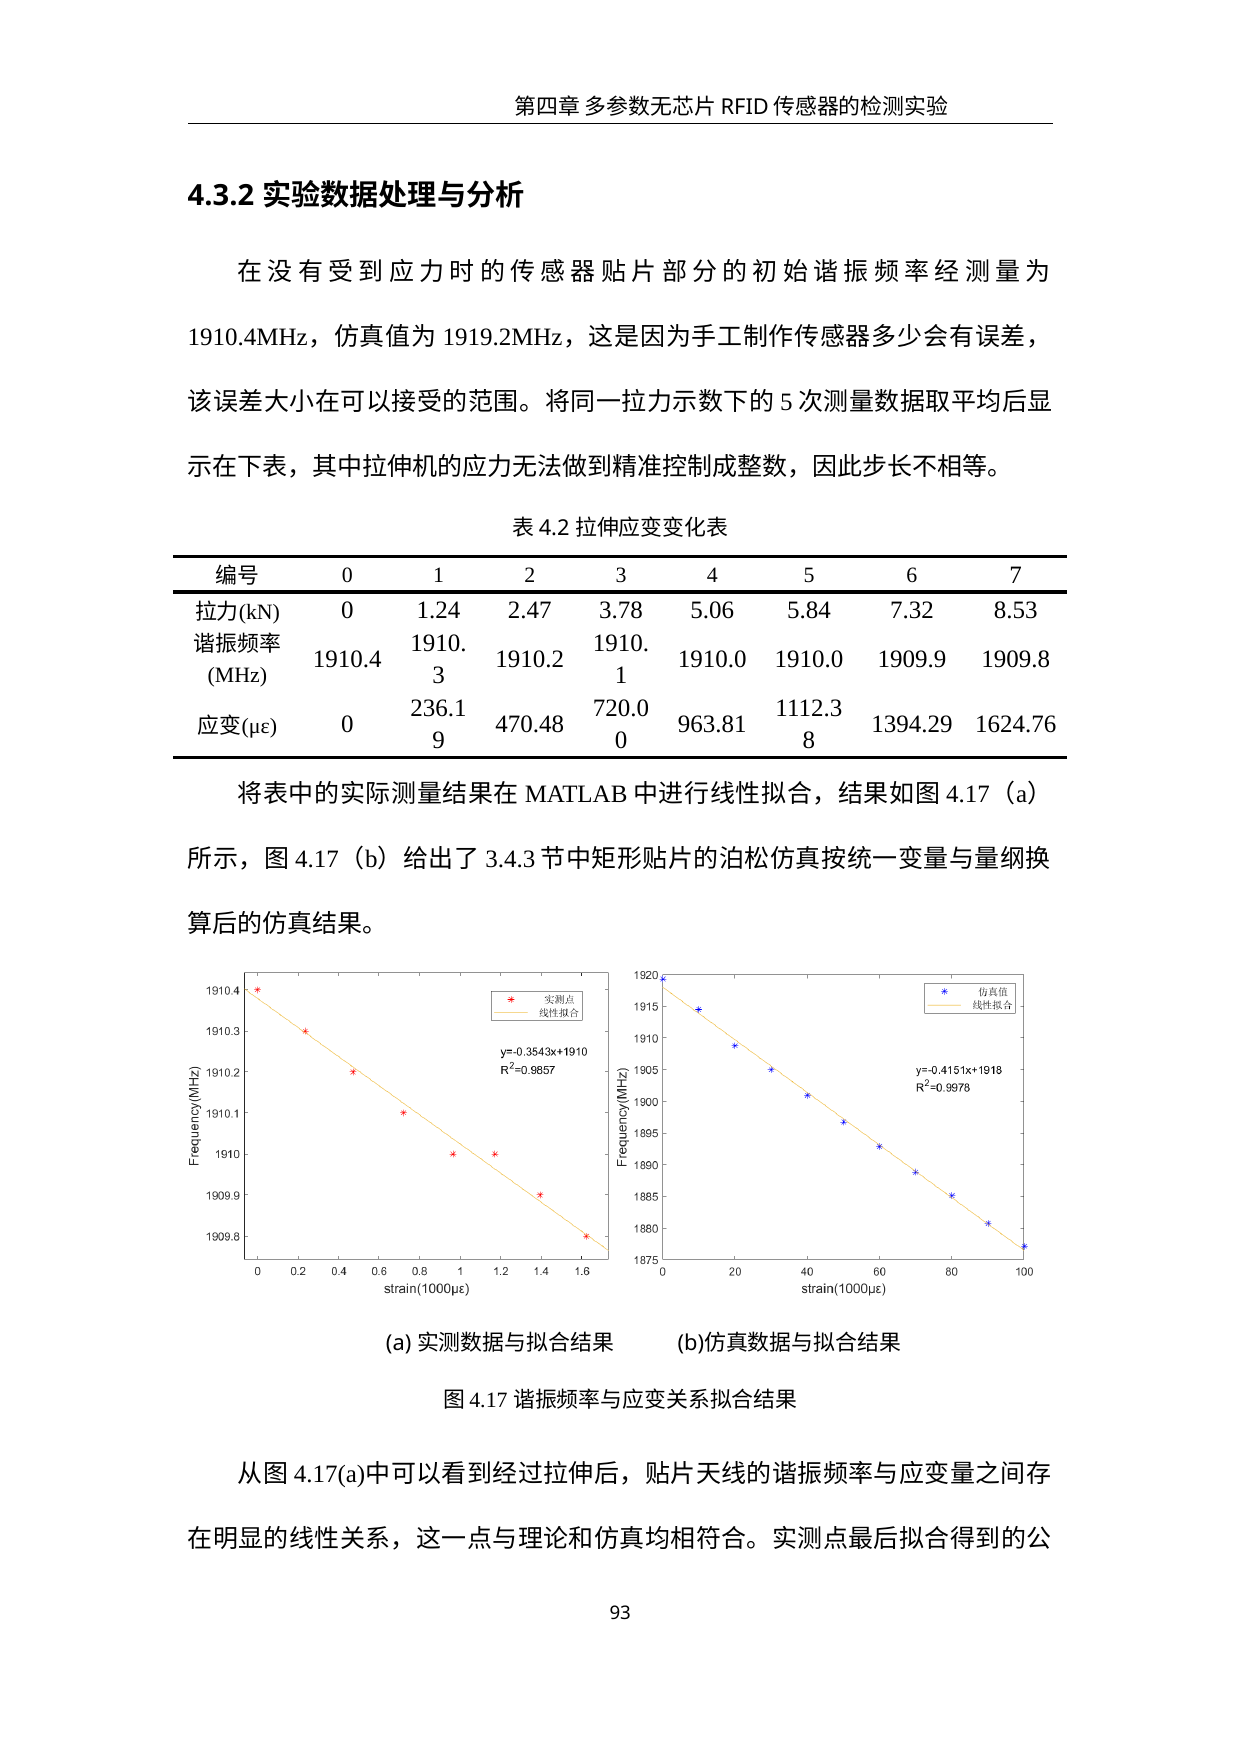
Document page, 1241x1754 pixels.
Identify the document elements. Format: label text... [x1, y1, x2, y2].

table_header 3 [575, 558, 666, 590]
table_header 0 [301, 558, 393, 590]
table_cell 1910.1 [575, 626, 666, 691]
text 将表中的实际测量结果在MATLAB中进行线性拟合，结果如图4.17（a）所示，图4.17（b）给出了3.4.3节中矩形贴片的泊松仿真按统一变量与量纲换算后的仿真结果。 [187, 759, 1053, 954]
table_cell 3.78 [575, 594, 666, 626]
table_cell 2.47 [484, 594, 575, 626]
subtitle 4.3.2 实验数据处理与分析 [187, 160, 1053, 225]
table_cell 1910.2 [484, 626, 575, 691]
table_cell 1394.29 [860, 691, 963, 756]
table_cell 1910.4 [301, 626, 393, 691]
table_cell 0 [301, 594, 393, 626]
picture [187, 971, 609, 1297]
table_cell 1909.8 [964, 626, 1067, 691]
table_cell 720.00 [575, 691, 666, 756]
table_header 编号 [173, 558, 301, 590]
table_cell 0 [301, 691, 393, 756]
table_cell 1910.0 [758, 626, 859, 691]
text 图4.17 谐振频率与应变关系拟合结果 [187, 1382, 1053, 1414]
table_header 7 [964, 558, 1067, 590]
text 表4.2 拉伸应变变化表 [187, 510, 1053, 542]
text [187, 1439, 1053, 1569]
table_cell 470.48 [484, 691, 575, 756]
table_header 5 [758, 558, 859, 590]
text (a) 实测数据与拟合结果 (b)仿真数据与拟合结果 [187, 1324, 1053, 1357]
table_cell 1624.76 [964, 691, 1067, 756]
table_header 4 [666, 558, 758, 590]
picture [615, 969, 1034, 1297]
table_cell 1910.3 [393, 626, 484, 691]
table_header 1 [393, 558, 484, 590]
table_cell 236.19 [393, 691, 484, 756]
table_cell 1.24 [393, 594, 484, 626]
table_header 6 [860, 558, 963, 590]
table_cell 拉力(kN) [173, 594, 301, 626]
table_cell 谐振频率(MHz) [173, 626, 301, 691]
table_cell 7.32 [860, 594, 963, 626]
table_cell 963.81 [666, 691, 758, 756]
table_cell 1909.9 [860, 626, 963, 691]
table_cell 1910.0 [666, 626, 758, 691]
table_cell 5.06 [666, 594, 758, 626]
table_cell 1112.38 [758, 691, 859, 756]
table_header 2 [484, 558, 575, 590]
table_cell 5.84 [758, 594, 859, 626]
table_cell 8.53 [964, 594, 1067, 626]
table_cell 应变(με) [173, 691, 301, 756]
text 在没有受到应力时的传感器贴片部分的初始谐振频率经测量为1910.4MHz，仿真值为1919.2MHz，这是因为手工制作传感器多少会有误差，该误差大小在可以接受的范围。将同一拉力示数下的5次测量数据取平均后显示在下表，其中拉伸机的应力无法做到精准控制成整数，因此步长不相等。 [187, 237, 1053, 497]
